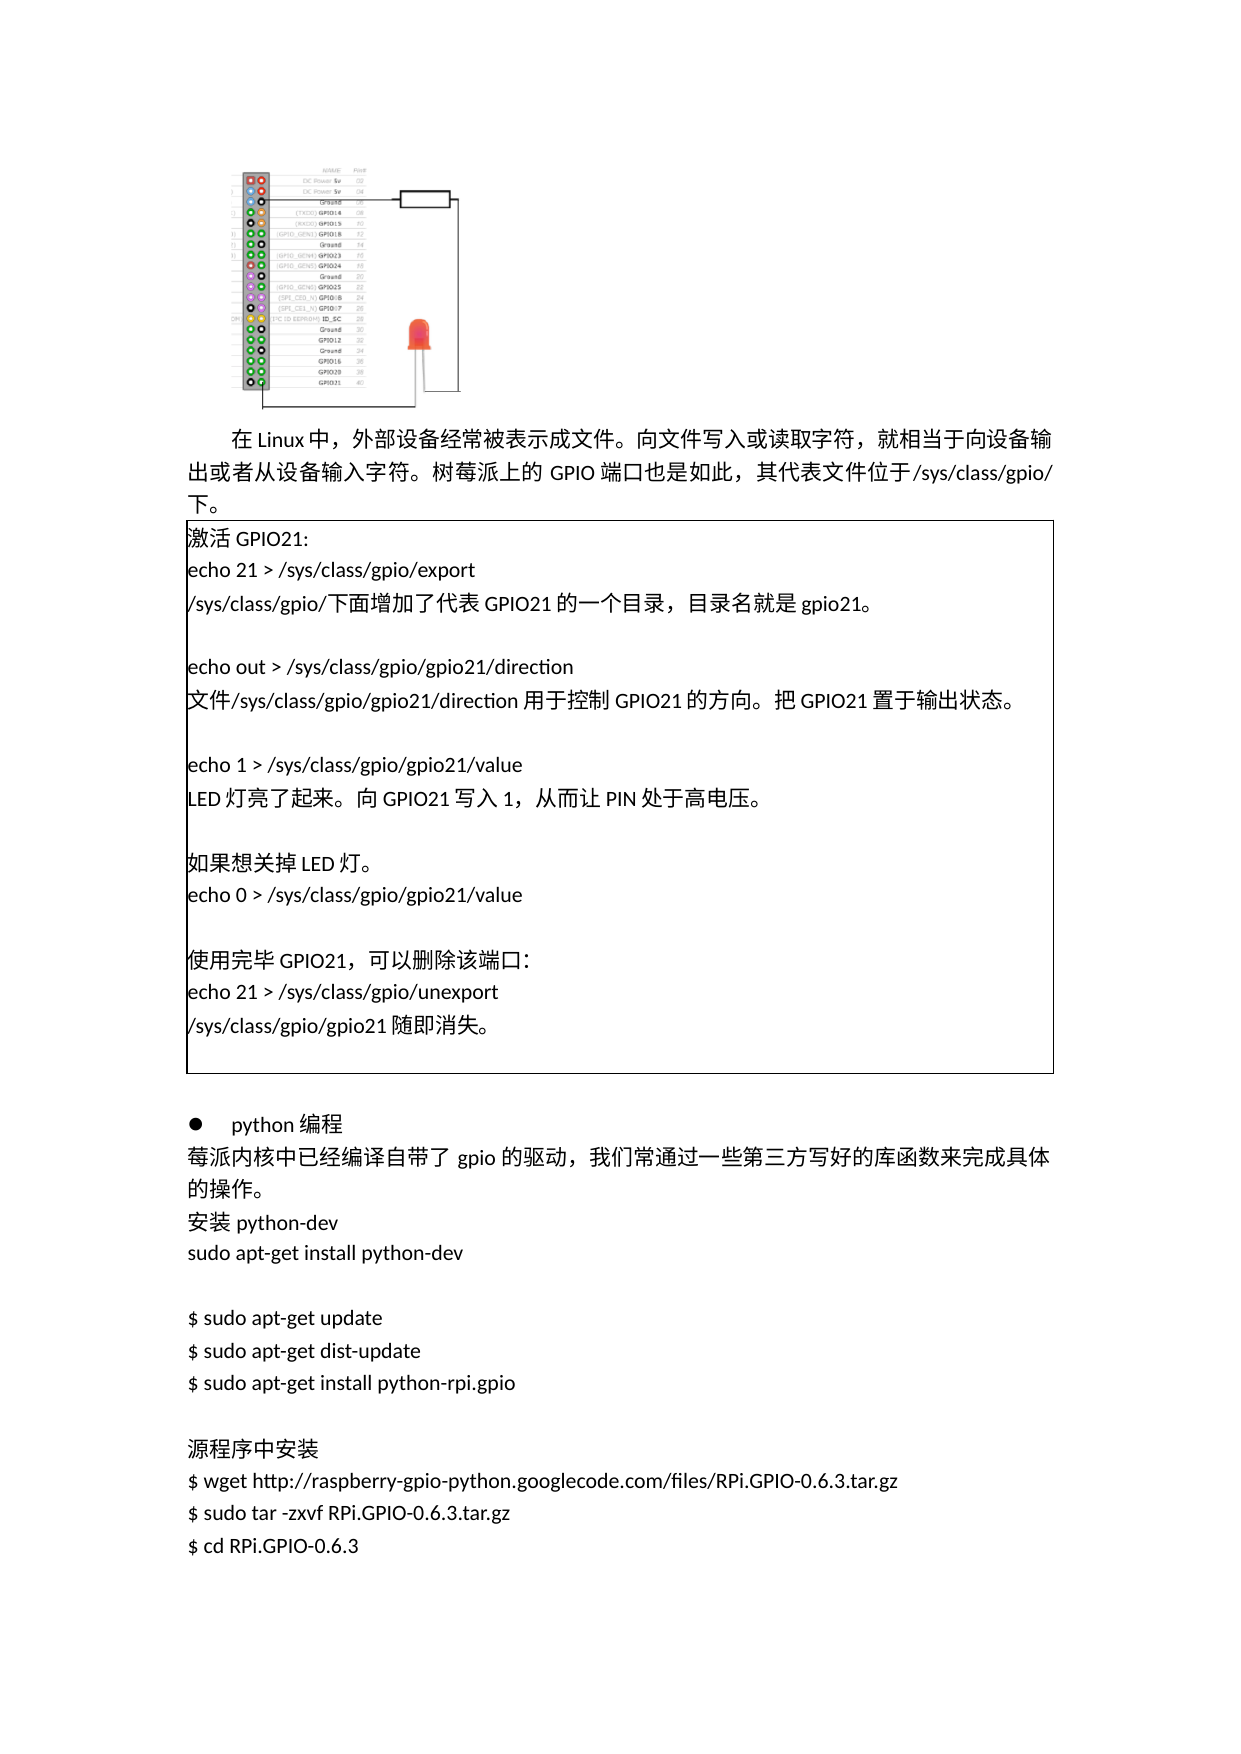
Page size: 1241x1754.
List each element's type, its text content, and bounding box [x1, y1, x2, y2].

text 安装 python-dev [187, 1204, 1053, 1237]
text echo 21 > /sys/class/gpio/export [188, 553, 1053, 586]
text $ sudo apt-get dist-update [187, 1334, 1053, 1367]
text echo 0 > /sys/class/gpio/gpio21/value [188, 878, 1053, 911]
text 如果想关掉LED灯。 [188, 846, 1053, 878]
text /sys/class/gpio/gpio21随即消失。 [188, 1008, 1053, 1041]
text echo 21 > /sys/class/gpio/unexport [188, 976, 1053, 1008]
text $ cd RPi.GPIO-0.6.3 [187, 1529, 1053, 1562]
picture [231, 162, 478, 413]
text 在Linux中，外部设备经常被表示成文件。向文件写入或读取字符，就相当于向设备输出或者从设备输入字符。树莓派上的GPIO端口也是如此，其代表文件位于/sys/class/gpio/下。 [187, 422, 1053, 519]
text $ sudo apt-get update [187, 1302, 1053, 1334]
text 激活GPIO21: [188, 521, 1053, 553]
text LED灯亮了起来。向GPIO21写入1，从而让PIN处于高电压。 [188, 781, 1053, 813]
text echo out > /sys/class/gpio/gpio21/direction [188, 651, 1053, 683]
text $ wget http://raspberry-gpio-python.googlecode.com/files/RPi.GPIO-0.6.3.tar.gz [187, 1464, 1053, 1497]
text sudo apt-get install python-dev [187, 1237, 1053, 1269]
text echo 1 > /sys/class/gpio/gpio21/value [188, 748, 1053, 781]
list python编程 [187, 1107, 1053, 1139]
text 使用完毕GPIO21，可以删除该端口： [188, 943, 1053, 976]
text $ sudo tar -zxvf RPi.GPIO-0.6.3.tar.gz [187, 1497, 1053, 1529]
text $ sudo apt-get install python-rpi.gpio [187, 1367, 1053, 1399]
text 莓派内核中已经编译自带了 gpio 的驱动，我们常通过一些第三方写好的库函数来完成具体的操作。 [187, 1139, 1053, 1204]
text /sys/class/gpio/下面增加了代表GPIO21的一个目录，目录名就是gpio21。 [188, 586, 1053, 618]
text 源程序中安装 [187, 1432, 1053, 1464]
text 文件/sys/class/gpio/gpio21/direction用于控制GPIO21的方向。把GPIO21置于输出状态。 [188, 683, 1053, 716]
